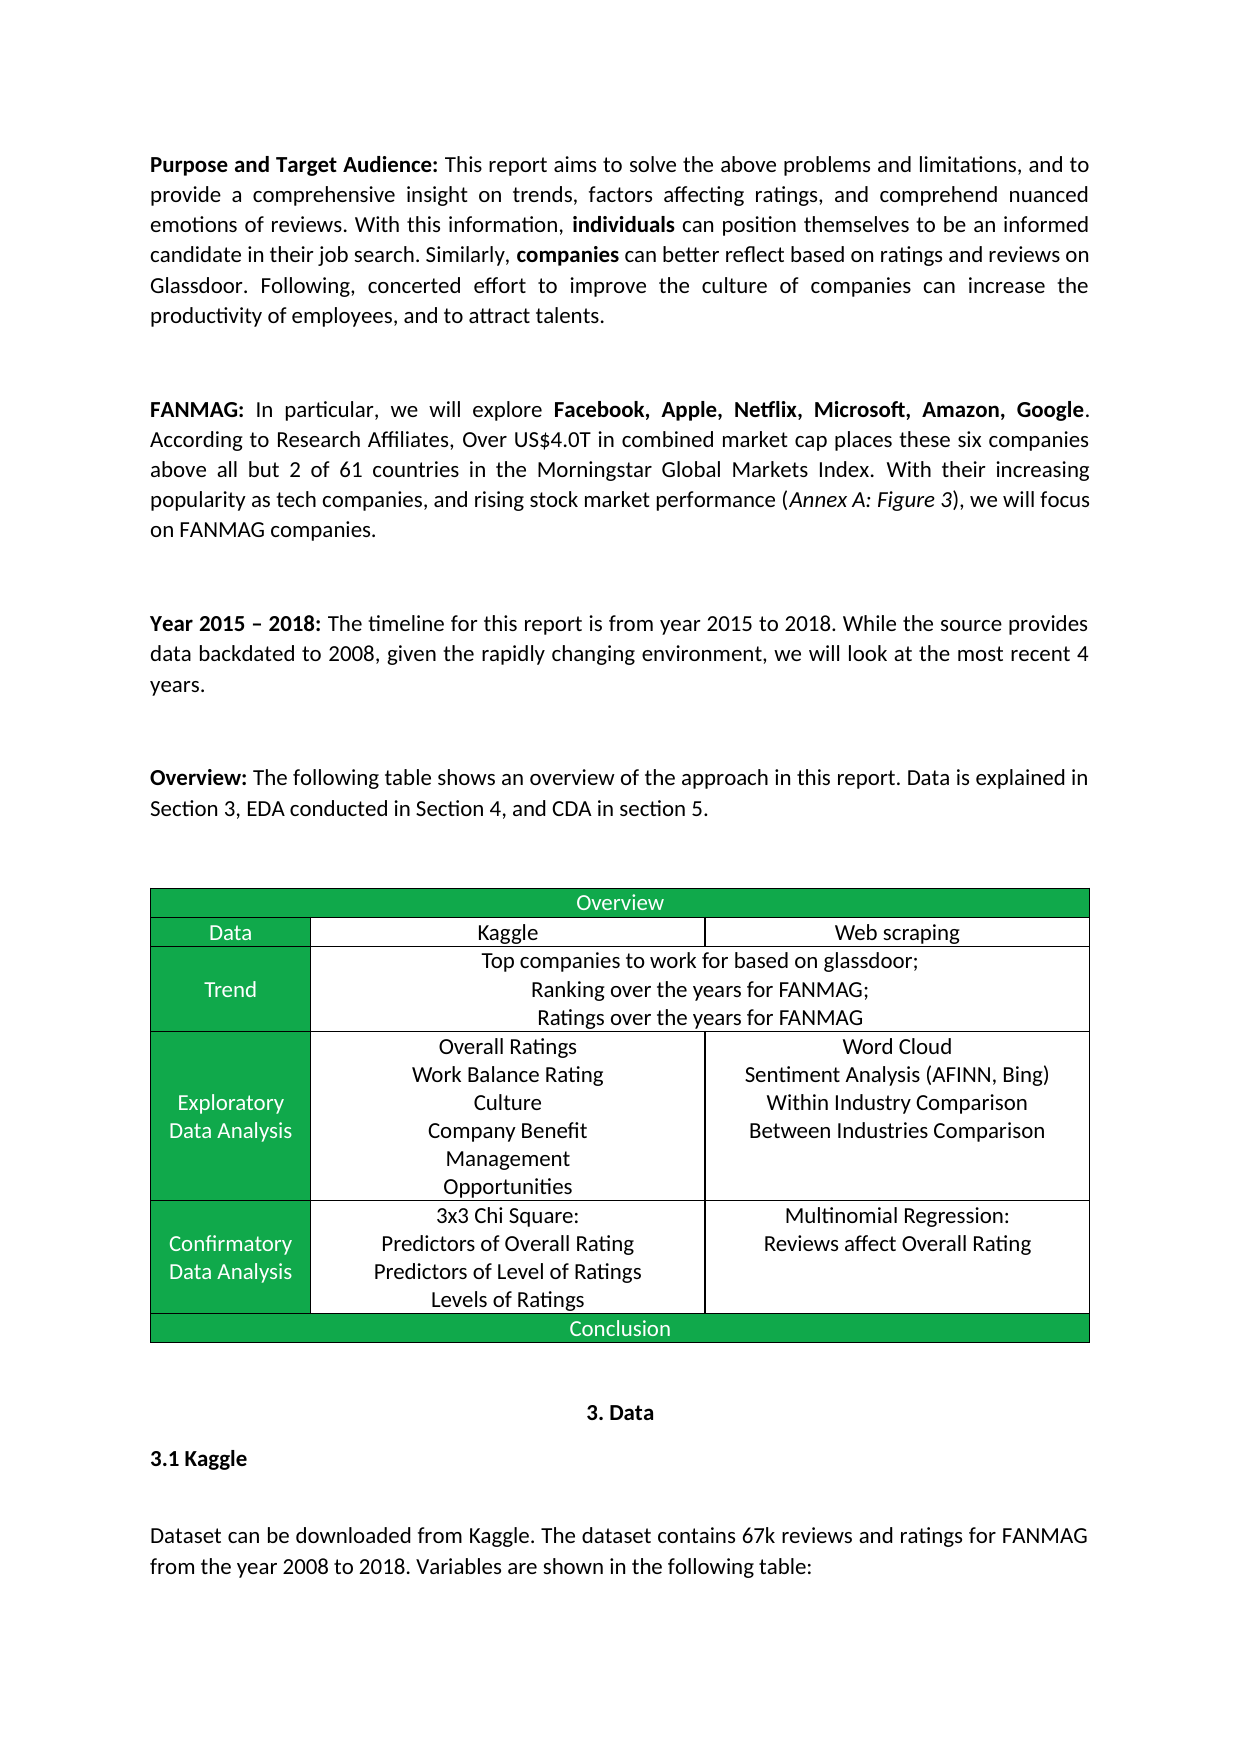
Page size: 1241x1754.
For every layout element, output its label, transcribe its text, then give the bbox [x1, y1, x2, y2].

table_cell Web scraping [706, 918, 1089, 946]
text Dataset can be downloaded from Kaggle. The dataset contains 67k reviews and ratings for FANMAG from the year 2008 to 2018. Variables are shown in the following table: [150, 1522, 1090, 1580]
text FANMAG: In particular, we will explore Facebook, Apple, Netflix, Microsoft, Amazon, Google. According to Research Affiliates, Over US$4.0T in combined market cap places these six companies above all but 2 of 61 countries in the Morningstar Global Markets Index. With their increasing popularity as tech companies, and rising stock market performance (Annex A: Figure 3), we will focus on FANMAG companies. [150, 395, 1090, 544]
table_cell Confirmatory Data Analysis [151, 1201, 310, 1313]
table_cell Overall Ratings Work Balance Rating Culture Company Benefit Management Opportunities [311, 1032, 704, 1200]
subtitle 3. Data [150, 1398, 1090, 1426]
table_cell Kaggle [311, 918, 704, 946]
text Purpose and Target Audience: This report aims to solve the above problems and limitations, and to provide a comprehensive insight on trends, factors affecting ratings, and comprehend nuanced emotions of reviews. With this information, individuals can position themselves to be an informed candidate in their job search. Similarly, companies can better reflect based on ratings and reviews on Glassdoor. Following, concerted effort to improve the culture of companies can increase the productivity of employees, and to attract talents. [150, 150, 1090, 329]
table_cell Conclusion [151, 1314, 1089, 1342]
table_cell Trend [151, 947, 310, 1031]
table_cell Word Cloud Sentiment Analysis (AFINN, Bing) Within Industry Comparison Between Industries Comparison [706, 1032, 1089, 1200]
text Overview: The following table shows an overview of the approach in this report. Data is explained in Section 3, EDA conducted in Section 4, and CDA in section 5. [150, 763, 1090, 822]
table_cell Multinomial Regression: Reviews affect Overall Rating [706, 1201, 1089, 1313]
subtitle 3.1 Kaggle [150, 1444, 1090, 1472]
table_cell Data [151, 918, 310, 946]
table_cell Top companies to work for based on glassdoor; Ranking over the years for FANMAG; Ratings over the years for FANMAG [311, 947, 1089, 1031]
table_cell 3x3 Chi Square: Predictors of Overall Rating Predictors of Level of Ratings Levels of Ratings [311, 1201, 704, 1313]
table_cell Exploratory Data Analysis [151, 1032, 310, 1200]
text Year 2015 – 2018: The timeline for this report is from year 2015 to 2018. While the source provides data backdated to 2008, given the rapidly changing environment, we will look at the most recent 4 years. [150, 668, 1090, 698]
table_header Overview [151, 889, 1089, 917]
